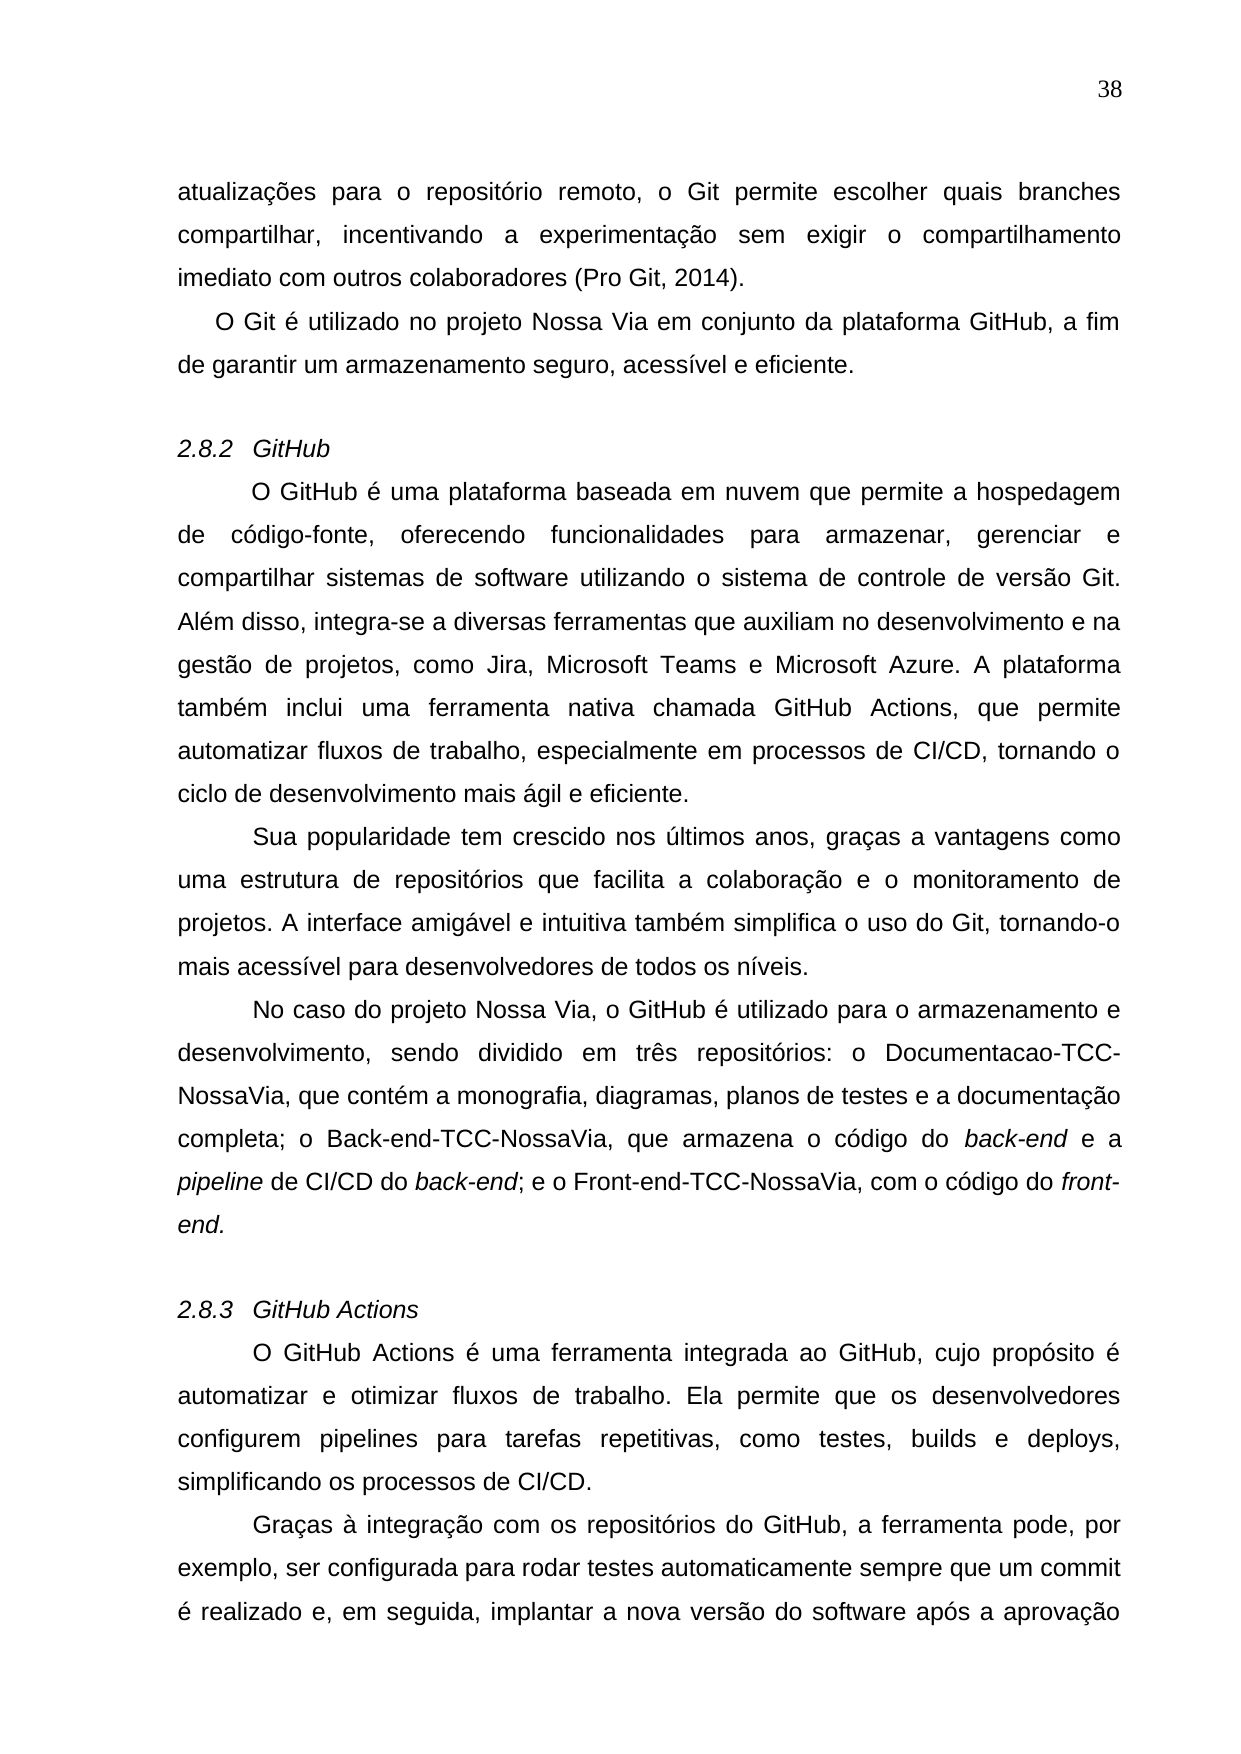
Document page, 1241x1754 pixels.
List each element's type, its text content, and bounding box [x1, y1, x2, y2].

subtitle GitHub Actions [177, 1295, 1122, 1323]
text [177, 177, 1122, 292]
text O GitHub é uma plataforma baseada em nuvem que permite a hospedagem de código-fonte, oferecendo funcionalidades para armazenar, gerenciar e compartilhar sistemas de software utilizando o sistema de controle de versão Git. Além disso, integra-se a diversas ferramentas que auxiliam no desenvolvimento e na gestão de projetos, como Jira, Microsoft Teams e Microsoft Azure. A plataforma também inclui uma ferramenta nativa chamada GitHub Actions, que permite automatizar fluxos de trabalho, especialmente em processos de CI/CD, tornando o ciclo de desenvolvimento mais ágil e eficiente. [177, 477, 1122, 808]
subtitle GitHub [177, 434, 1122, 463]
text No caso do projeto Nossa Via, o GitHub é utilizado para o armazenamento e desenvolvimento, sendo dividido em três repositórios: o Documentacao-TCC-NossaVia, que contém a monografia, diagramas, planos de testes e a documentação completa; o Back-end-TCC-NossaVia, que armazena o código do back-end e a pipeline de CI/CD do back-end; e o Front-end-TCC-NossaVia, com o código do front-end. [177, 995, 1122, 1239]
text O GitHub Actions é uma ferramenta integrada ao GitHub, cujo propósito é automatizar e otimizar fluxos de trabalho. Ela permite que os desenvolvedores configurem pipelines para tarefas repetitivas, como testes, builds e deploys, simplificando os processos de CI/CD. [177, 1338, 1122, 1496]
text O Git é utilizado no projeto Nossa Via em conjunto da plataforma GitHub, a fim de garantir um armazenamento seguro, acessível e eficiente. [177, 307, 1122, 378]
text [177, 1510, 1122, 1625]
text Sua popularidade tem crescido nos últimos anos, graças a vantagens como uma estrutura de repositórios que facilita a colaboração e o monitoramento de projetos. A interface amigável e intuitiva também simplifica o uso do Git, tornando-o mais acessível para desenvolvedores de todos os níveis. [177, 822, 1122, 980]
